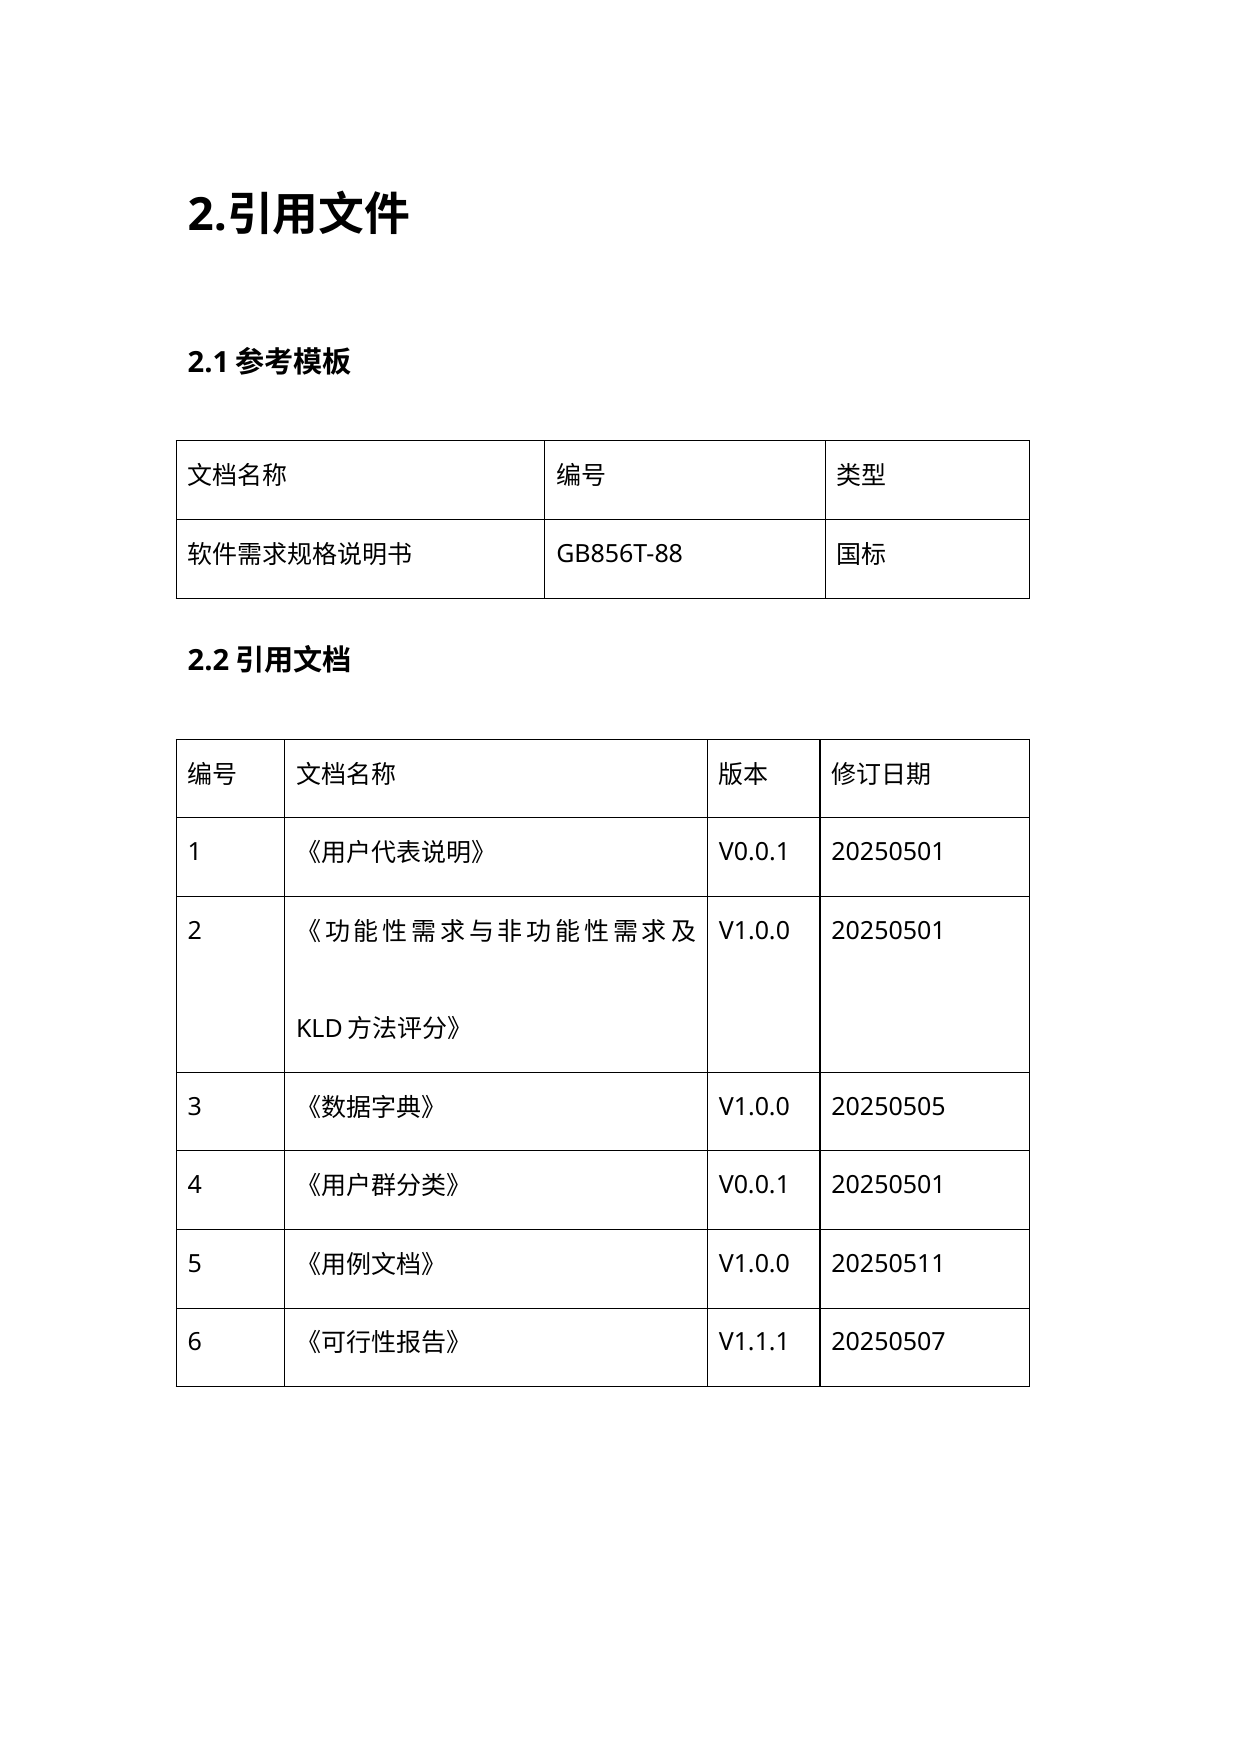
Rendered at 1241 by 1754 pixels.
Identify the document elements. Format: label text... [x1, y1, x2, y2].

table_cell 20250 [821, 818, 1029, 896]
table_header 类型 [826, 441, 1029, 519]
table_header 版本 [708, 740, 819, 817]
table_cell 《用户群分类》 [285, 1151, 707, 1229]
table_cell 5 [177, 1230, 284, 1307]
table_cell 《》 [285, 897, 707, 1072]
subtitle 2.1参考模板 [187, 327, 1053, 392]
table_cell 软件需求规格说明书 [177, 520, 544, 597]
table_cell V0.0.1 [708, 1151, 819, 1229]
table_cell 20250507 [821, 1309, 1029, 1386]
table_cell 20250 [821, 1151, 1029, 1229]
table_cell 4 [177, 1151, 284, 1229]
table_cell 国标 [826, 520, 1029, 597]
subtitle 2.2引用文档 [187, 626, 1053, 691]
table_cell 20250 [821, 897, 1029, 1072]
table_header 文档名称 [285, 740, 707, 817]
subtitle 2.引用文件 [187, 162, 1053, 259]
table_cell 20250 [821, 1073, 1029, 1150]
table_header 修订日期 [821, 740, 1029, 817]
table_cell 1 [177, 818, 284, 896]
table_header 编号 [545, 441, 825, 519]
table_cell V1..0 [708, 1073, 819, 1150]
table_cell 《数据字典》 [285, 1073, 707, 1150]
table_cell 《可行性报告》 [285, 1309, 707, 1386]
table_cell GB856T-88 [545, 520, 825, 597]
table_cell V1.0.0 [708, 897, 819, 1072]
table_header 文档名称 [177, 441, 544, 519]
table_cell 6 [177, 1309, 284, 1386]
table_cell 3 [177, 1073, 284, 1150]
table_cell V0.0.1 [708, 818, 819, 896]
table_cell 《用例文档》 [285, 1230, 707, 1307]
table_cell 《用》 [285, 818, 707, 896]
table_cell 20250511 [821, 1230, 1029, 1307]
table_cell 2 [177, 897, 284, 1072]
table_cell V1.1.1 [708, 1309, 819, 1386]
table_header 编号 [177, 740, 284, 817]
table_cell V1.0.0 [708, 1230, 819, 1307]
